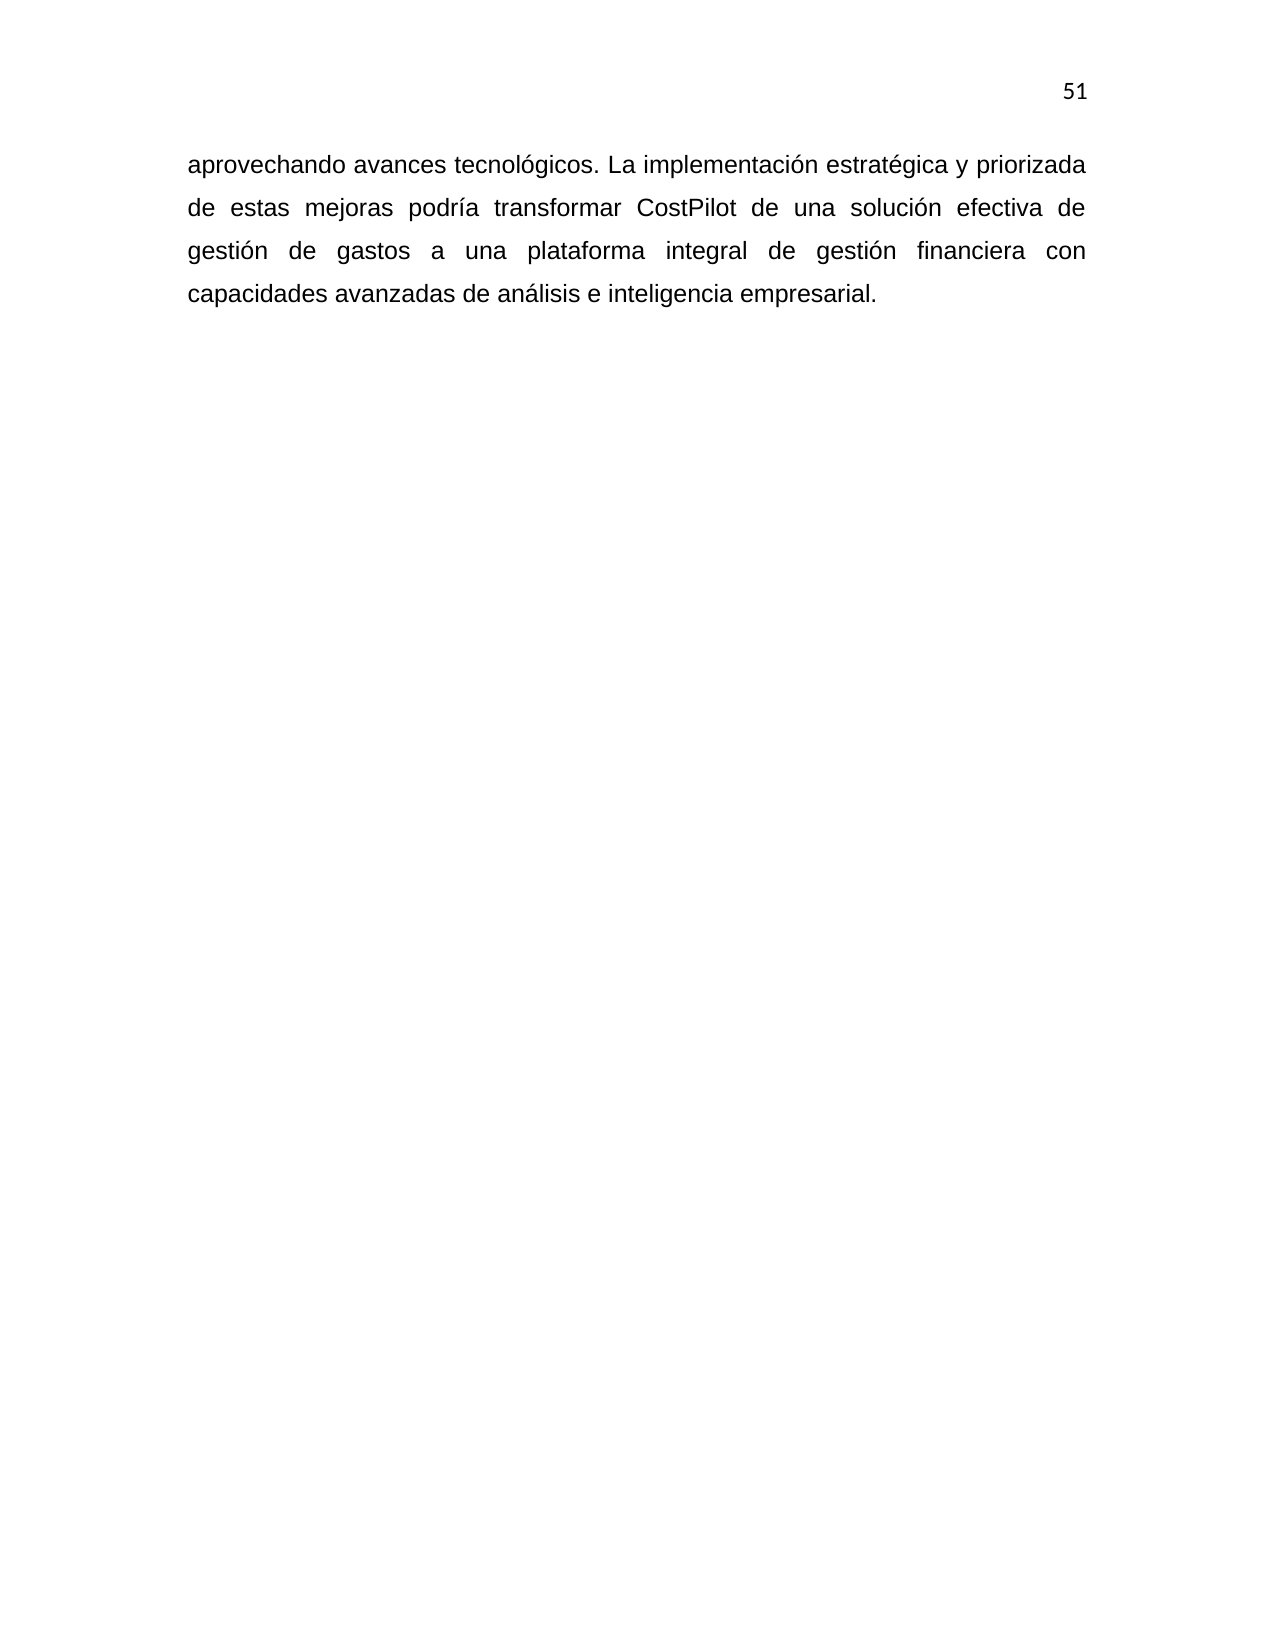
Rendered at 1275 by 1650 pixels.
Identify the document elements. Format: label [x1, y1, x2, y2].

text [187, 150, 1087, 308]
